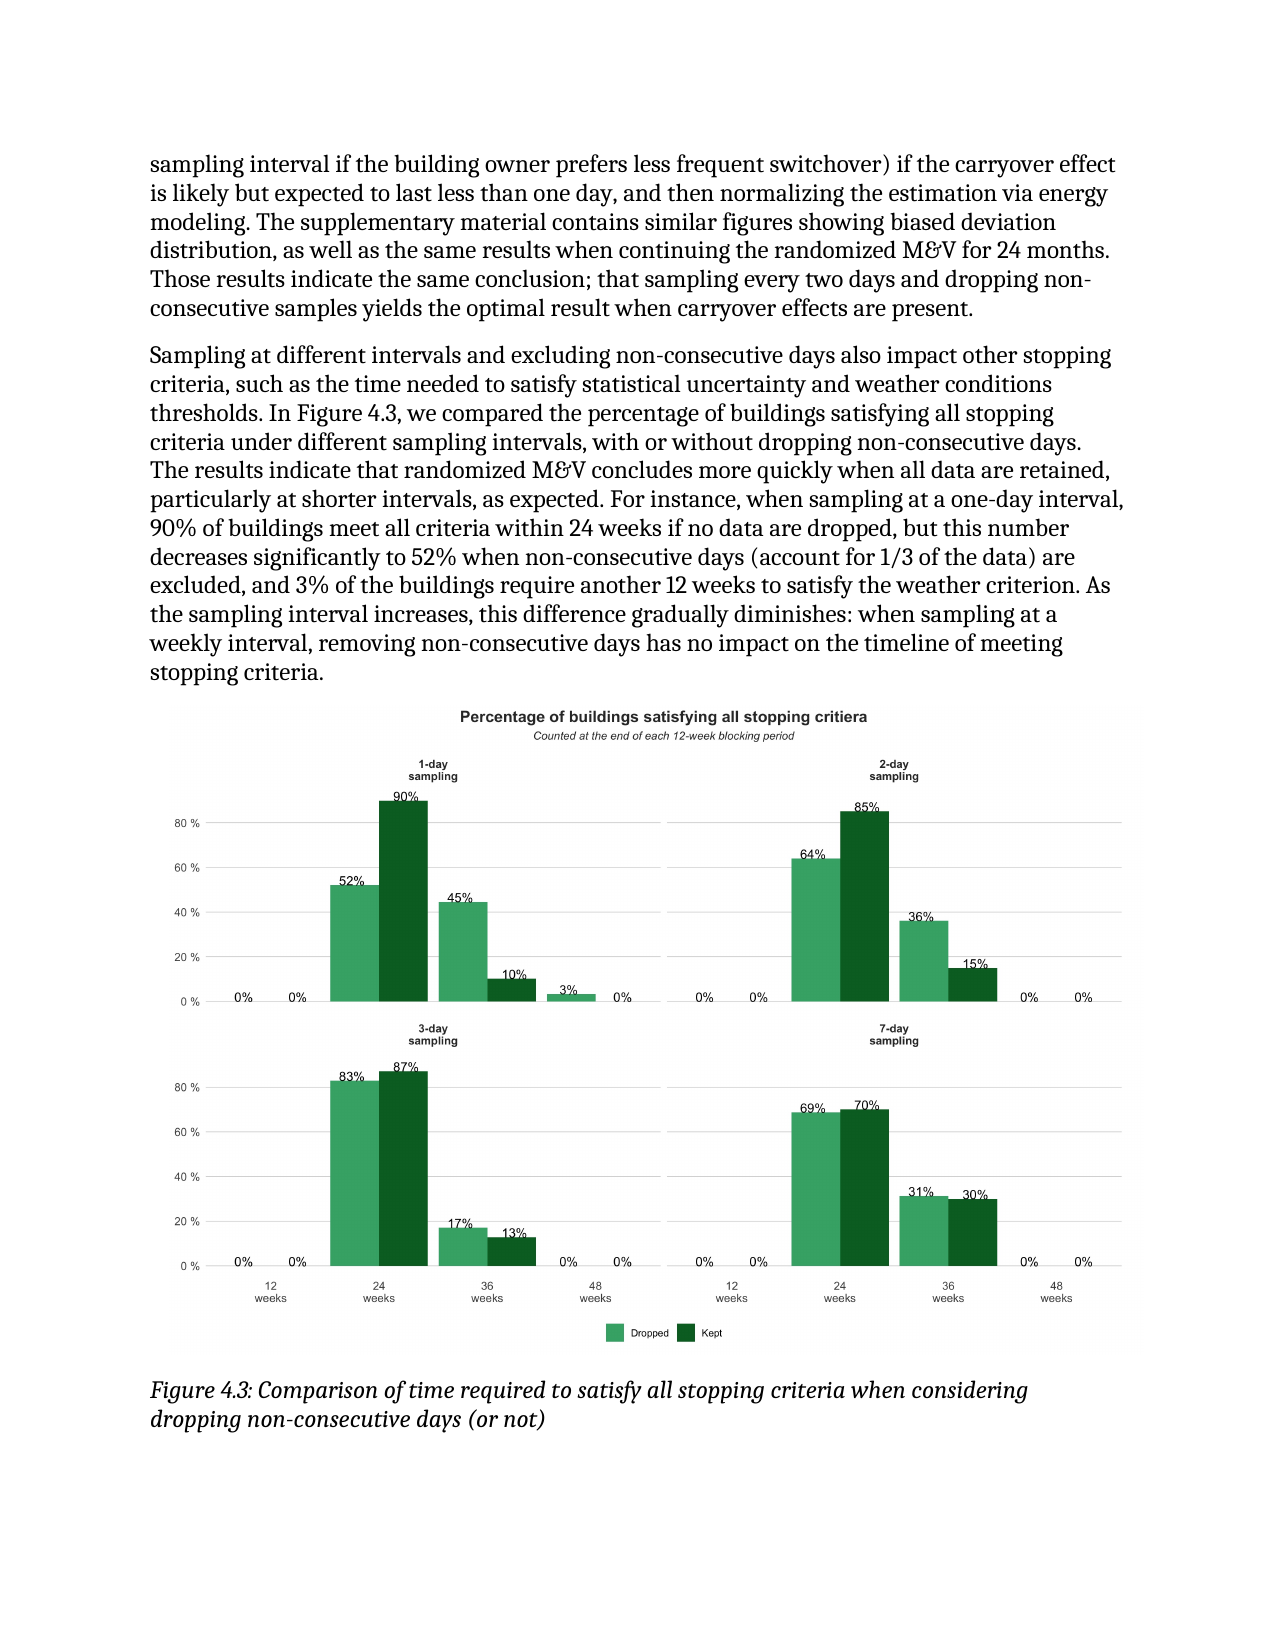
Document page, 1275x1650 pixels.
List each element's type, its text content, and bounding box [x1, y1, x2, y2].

text Sampling at different intervals and excluding non-consecutive days also impact other stopping criteria, such as the time needed to satisfy statistical uncertainty and weather conditions thresholds. In Figure 4.3, we compared the percentage of buildings satisfying all stopping criteria under different sampling intervals, with or without dropping non-consecutive days. The results indicate that randomized M&V concludes more quickly when all data are retained, particularly at shorter intervals, as expected. For instance, when sampling at a one-day interval, 90% of buildings meet all criteria within 24 weeks if no data are dropped, but this number decreases significantly to 52% when non-consecutive days (account for 1/3 of the data) are excluded, and 3% of the buildings require another 12 weeks to satisfy the weather criterion. As the sampling interval increases, this difference gradually diminishes: when sampling at a weekly interval, removing non-consecutive days has no impact on the timeline of meeting stopping criteria. [150, 341, 1125, 686]
picture [168, 705, 1144, 1355]
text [150, 150, 1125, 322]
text Figure 4.3: Comparison of time required to satisfy all stopping criteria when considering dropping non-consecutive days (or not) [150, 1376, 1125, 1433]
